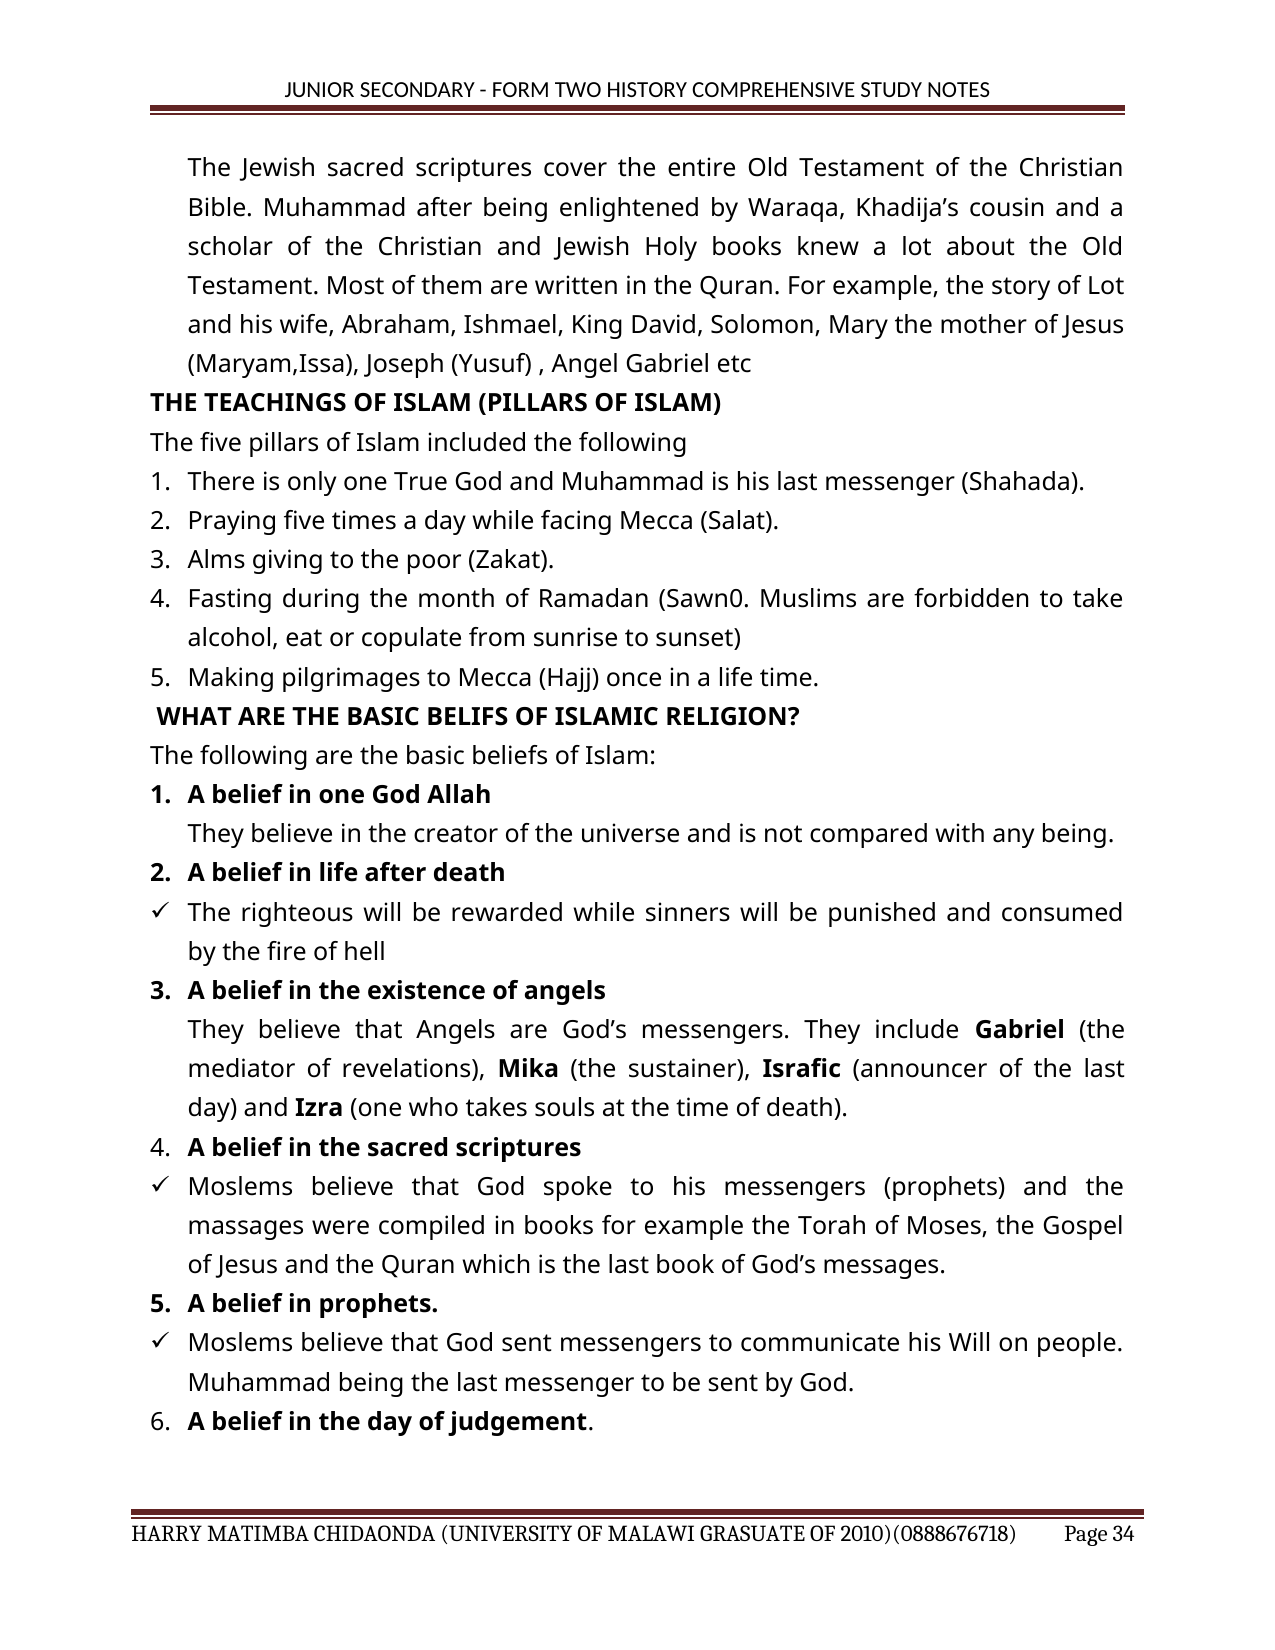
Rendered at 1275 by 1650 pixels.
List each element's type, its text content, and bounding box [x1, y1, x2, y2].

text The five pillars of Islam included the following [150, 424, 1125, 458]
list A belief in the sacred scriptures [150, 1129, 1125, 1163]
list A belief in prophets. [150, 1286, 1125, 1320]
list A belief in life after death [150, 855, 1125, 889]
list Alms giving to the poor (Zakat). [150, 542, 1125, 576]
list Praying five times a day while facing Mecca (Salat). [150, 502, 1125, 537]
list Making pilgrimages to Mecca (Hajj) once in a life time. [150, 659, 1125, 693]
text WHAT ARE THE BASIC BELIFS OF ISLAMIC RELIGION? [150, 698, 1125, 732]
list A belief in the existence of angels [150, 972, 1125, 1007]
text They believe that Angels are God’s messengers. They include Gabriel (the mediator of revelations), Mika (the sustainer), Israfic (announcer of the last day) and Izra (one who takes souls at the time of death). [187, 1012, 1125, 1124]
list Moslems believe that God spoke to his messengers (prophets) and the massages were compiled in books for example the Torah of Moses, the Gospel of Jesus and the Quran which is the last book of God’s messages. [150, 1168, 1125, 1281]
list Fasting during the month of Ramadan (Sawn0. Muslims are forbidden to take alcohol, eat or copulate from sunrise to sunset) [150, 581, 1125, 654]
list The Jewish sacred scriptures cover the entire Old Testament of the Christian Bible. Muhammad after being enlightened by Waraqa, Khadija’s cousin and a scholar of the Christian and Jewish Holy books knew a lot about the Old Testament. Most of them are written in the Quran. For example, the story of Lot and his wife, Abraham, Ishmael, King David, Solomon, Mary the mother of Jesus (Maryam,Issa), Joseph (Yusuf) , Angel Gabriel etc [187, 150, 1125, 380]
list There is only one True God and Muhammad is his last messenger (Shahada). [150, 463, 1125, 497]
list The righteous will be rewarded while sinners will be punished and consumed by the fire of hell [150, 894, 1125, 967]
list A belief in the day of judgement. [150, 1403, 1125, 1437]
list A belief in one God Allah [150, 777, 1125, 811]
list They believe in the creator of the universe and is not compared with any being. [187, 816, 1125, 850]
text THE TEACHINGS OF ISLAM (PILLARS OF ISLAM) [150, 385, 1125, 419]
text The following are the basic beliefs of Islam: [150, 737, 1125, 772]
list Moslems believe that God sent messengers to communicate his Will on people. Muhammad being the last messenger to be sent by God. [150, 1325, 1125, 1398]
